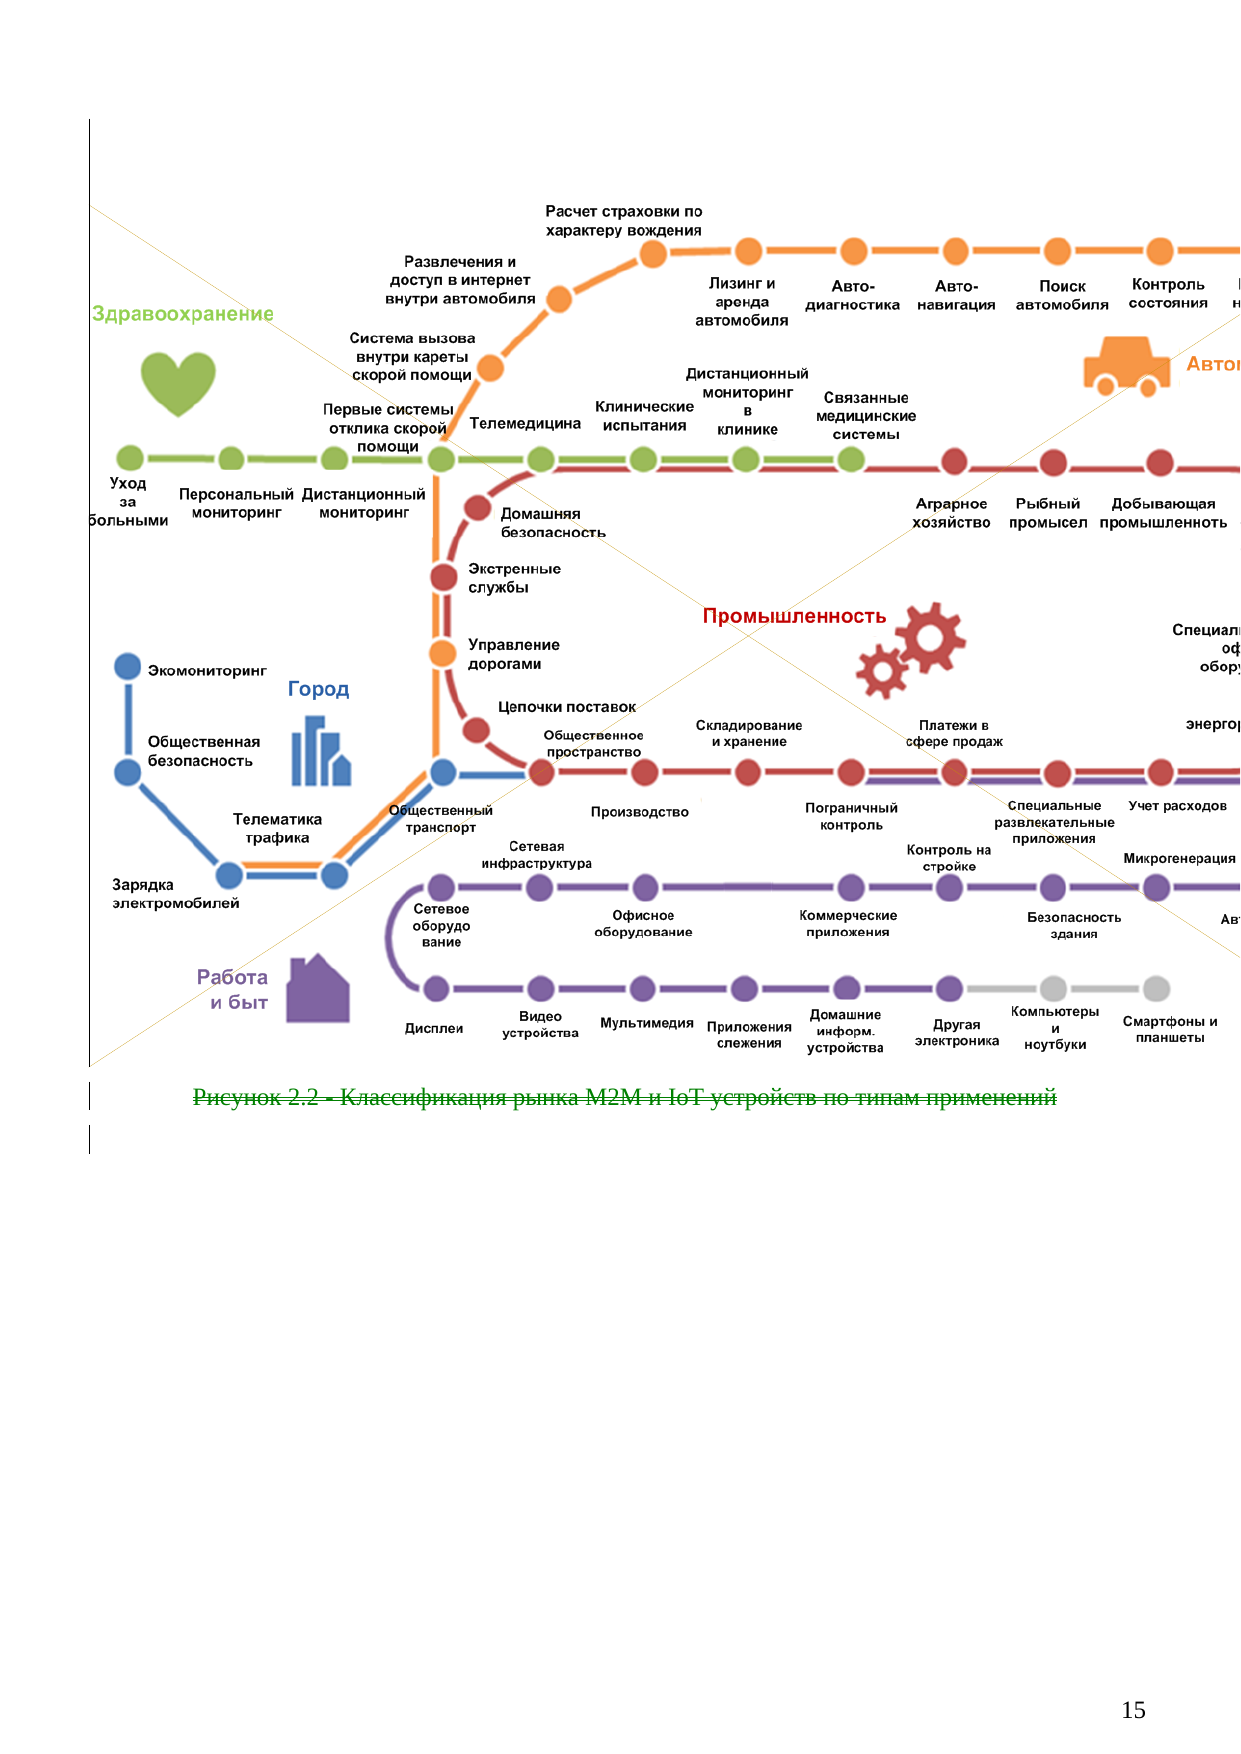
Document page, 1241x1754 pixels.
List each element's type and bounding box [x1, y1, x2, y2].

picture [90, 204, 1241, 635]
picture [90, 637, 1241, 1068]
picture [751, 315, 1241, 957]
picture [90, 207, 746, 1065]
